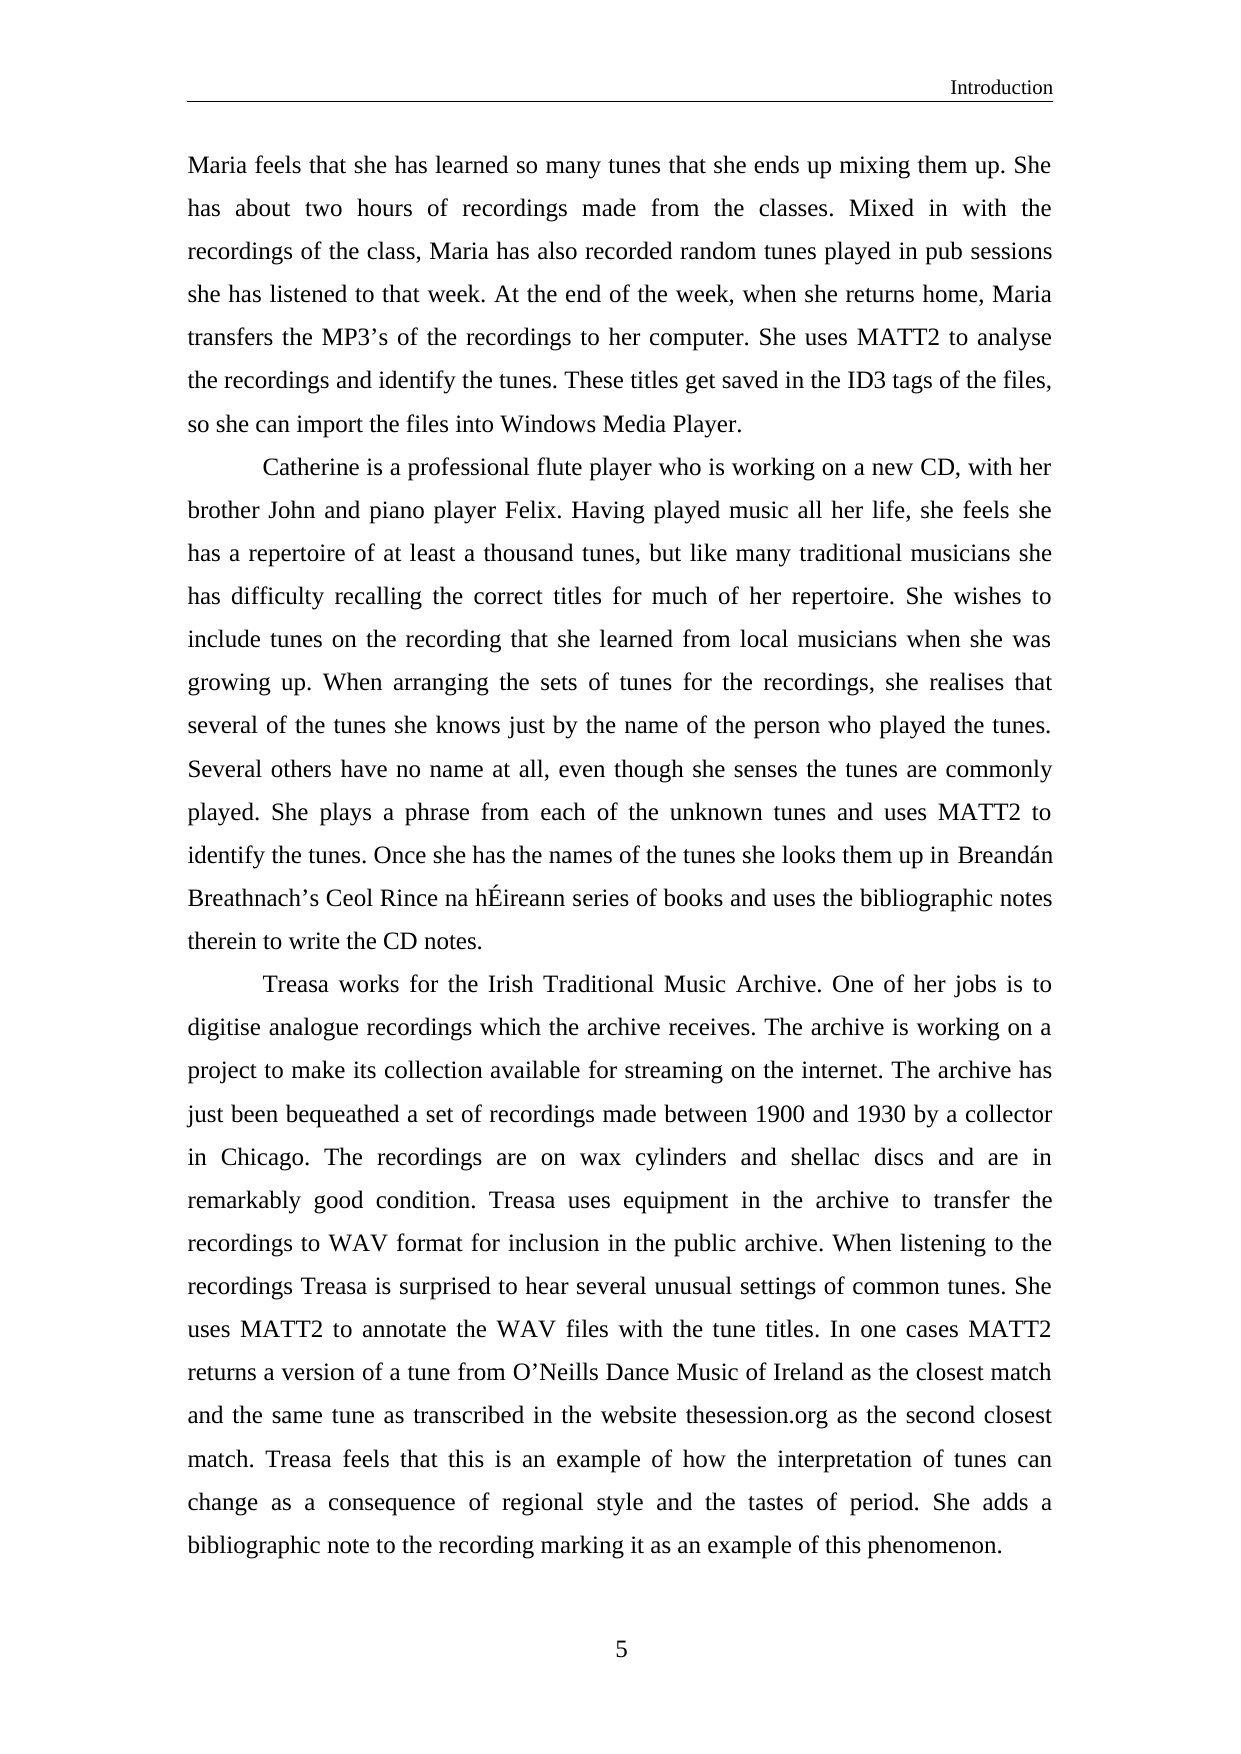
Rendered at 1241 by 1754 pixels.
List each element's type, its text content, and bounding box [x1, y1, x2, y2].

text Catherine is a professional flute player who is working on a new CD, with her brother John and piano player Felix. Having played music all her life, she feels she has a repertoire of at least a thousand tunes, but like many traditional musicians she has difficulty recalling the correct titles for much of her repertoire. She wishes to include tunes on the recording that she learned from local musicians when she was growing up. When arranging the sets of tunes for the recordings, she realises that several of the tunes she knows just by the name of the person who played the tunes. Several others have no name at all, even though she senses the tunes are commonly played. She plays a phrase from each of the unknown tunes and uses MATT2 to identify the tunes. Once she has the names of the tunes she looks them up in Breandán Breathnach’s Ceol Rince na hÉireann series of books and uses the bibliographic notes therein to write the CD notes. [187, 452, 1053, 955]
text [187, 150, 1053, 437]
text Treasa works for the Irish Traditional Music Archive. One of her jobs is to digitise analogue recordings which the archive receives. The archive is working on a project to make its collection available for streaming on the internet. The archive has just been bequeathed a set of recordings made between 1900 and 1930 by a collector in Chicago. The recordings are on wax cylinders and shellac discs and are in remarkably good condition. Treasa uses equipment in the archive to transfer the recordings to WAV format for inclusion in the public archive. When listening to the recordings Treasa is surprised to hear several unusual settings of common tunes. She uses MATT2 to annotate the WAV files with the tune titles. In one cases MATT2 returns a version of a tune from O’Neills Dance Music of Ireland as the closest match and the same tune as transcribed in the website thesession.org as the second closest match. Treasa feels that this is an example of how the interpretation of tunes can change as a consequence of regional style and the tastes of period. She adds a bibliographic note to the recording marking it as an example of this phenomenon. [187, 969, 1053, 1559]
